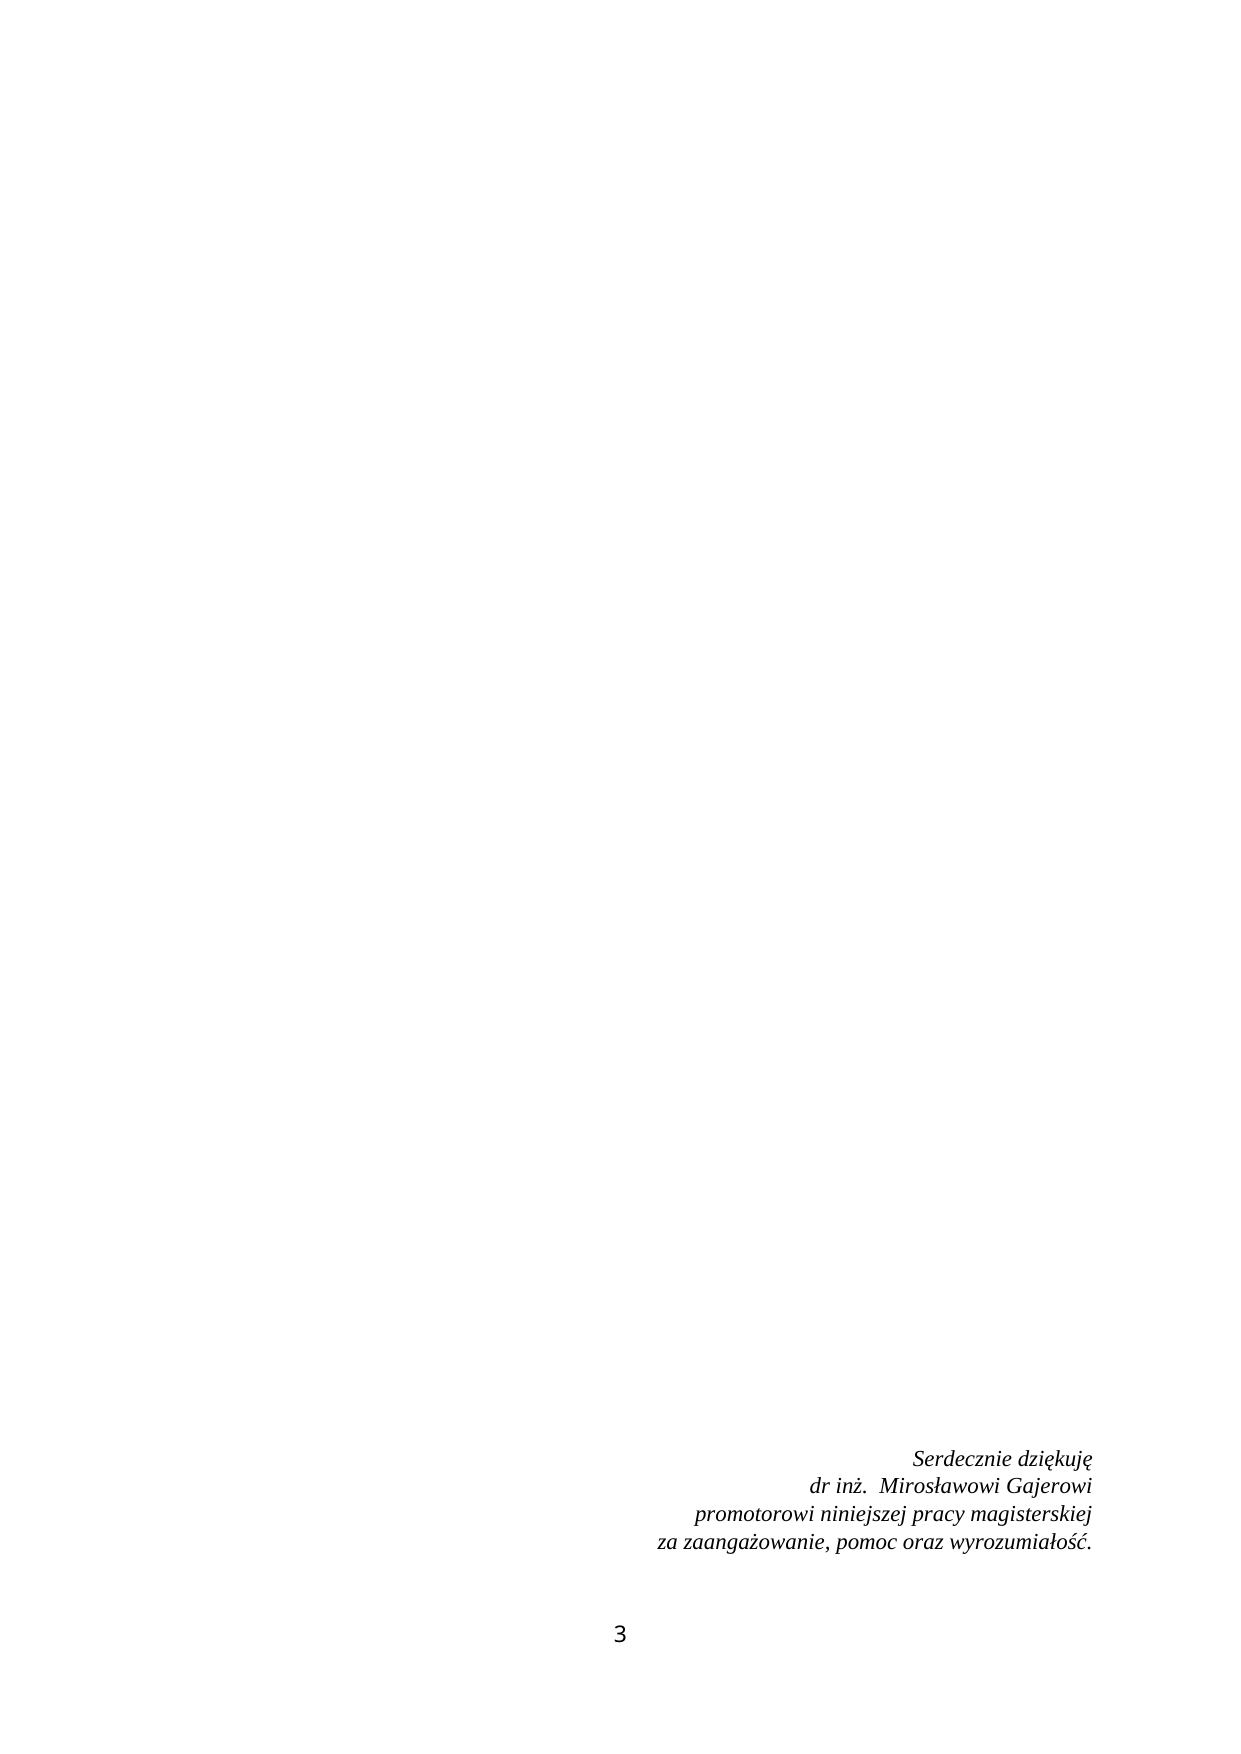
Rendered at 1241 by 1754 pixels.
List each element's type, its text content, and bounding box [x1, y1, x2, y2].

text dr inż. Mirosławowi Gajerowi [148, 1473, 1093, 1499]
text Serdecznie dziękuję [148, 1445, 1093, 1471]
text za zaangażowanie, pomoc oraz wyrozumiałość. [148, 1528, 1093, 1554]
text promotorowi niniejszej pracy magisterskiej [148, 1500, 1093, 1527]
